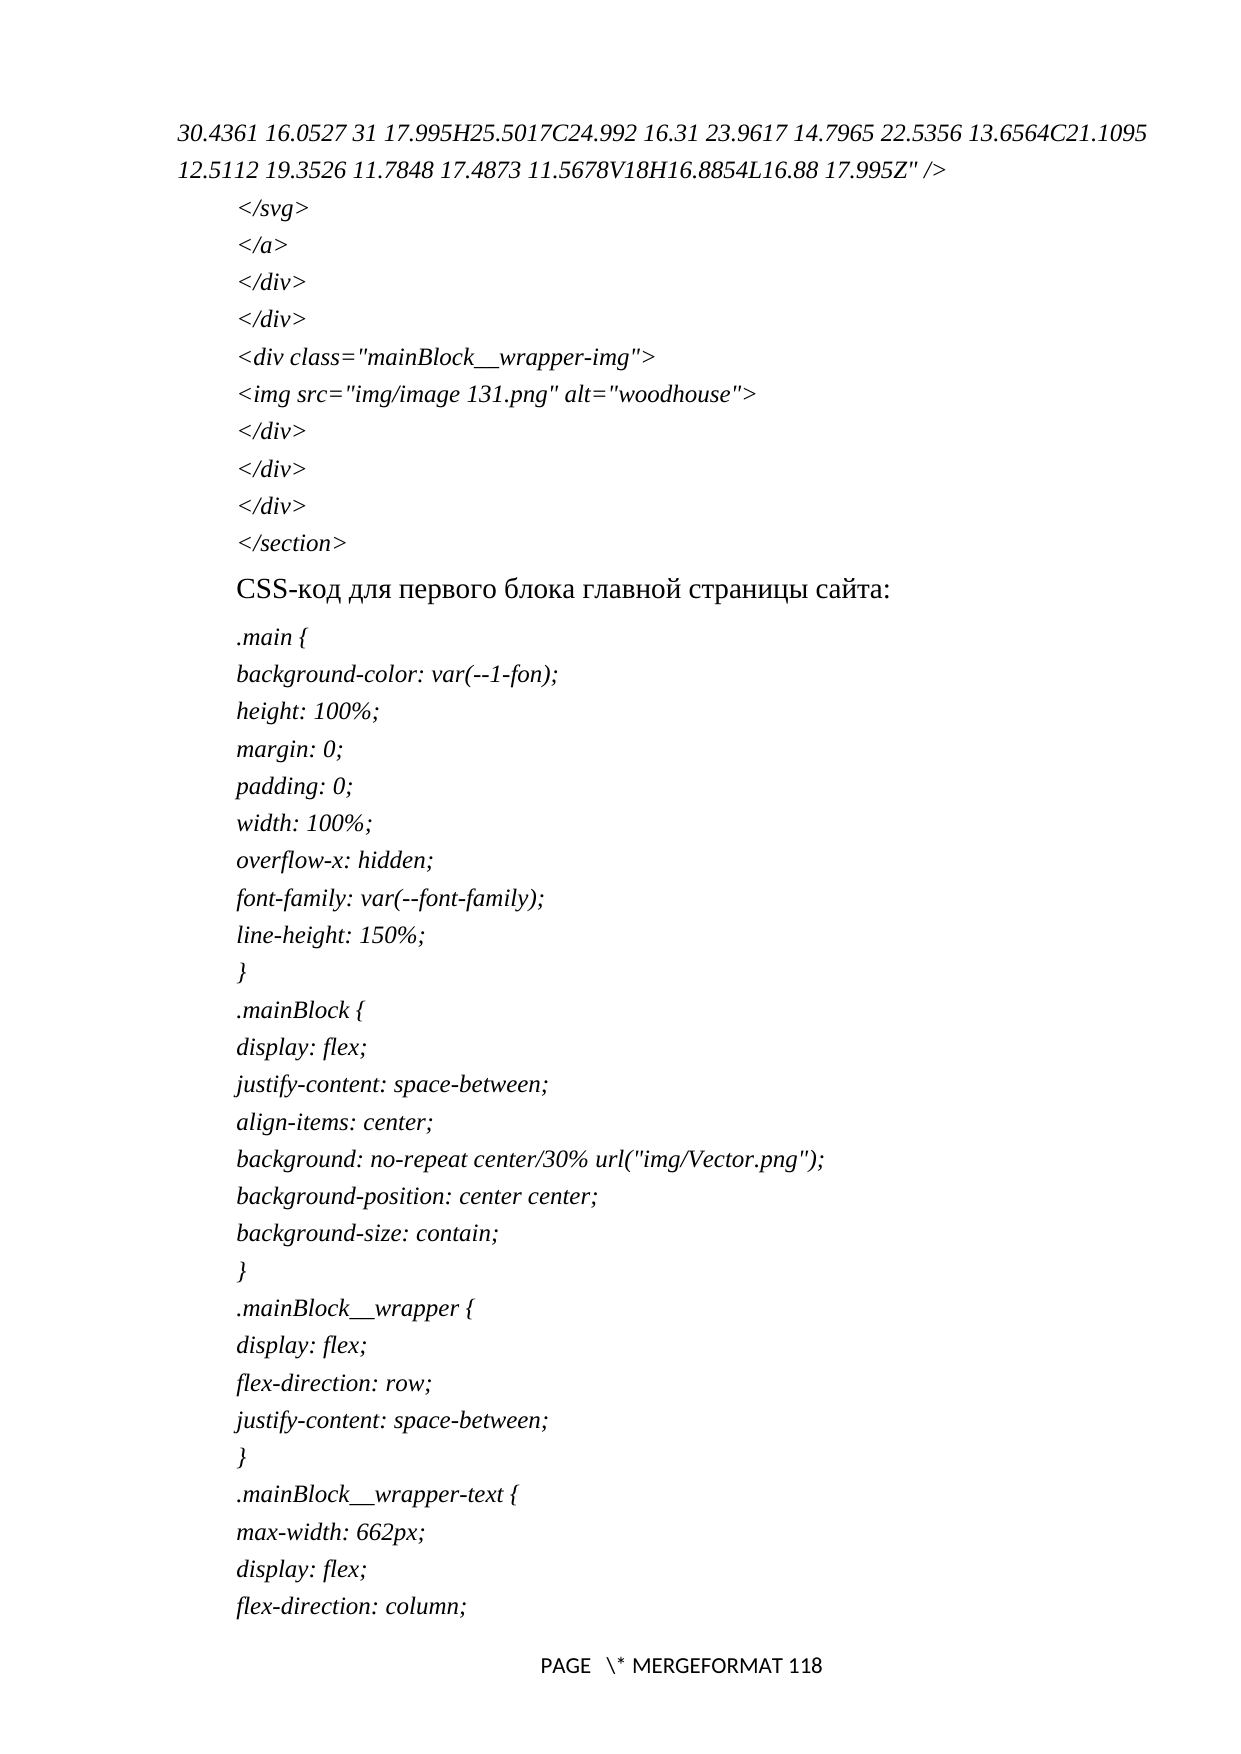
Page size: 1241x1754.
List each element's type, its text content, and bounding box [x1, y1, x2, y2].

text width: 100%; [177, 808, 1181, 837]
text display: flex; [177, 1330, 1181, 1359]
text max-width: 662px; [177, 1517, 1181, 1546]
text align-items: center; [177, 1107, 1181, 1135]
text <div class="mainBlock__wrapper-img"> [177, 342, 1181, 371]
text </div> [177, 304, 1181, 333]
text flex-direction: row; [177, 1368, 1181, 1396]
text line-height: 150%; [177, 920, 1181, 949]
text justify-content: space-between; [177, 1405, 1181, 1434]
text height: 100%; [177, 696, 1181, 725]
text </div> [177, 491, 1181, 520]
text </svg> [177, 193, 1181, 221]
text .mainBlock { [177, 995, 1181, 1023]
text overflow-x: hidden; [177, 846, 1181, 874]
text .mainBlock__wrapper { [177, 1293, 1181, 1322]
text </section> [177, 528, 1181, 557]
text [177, 118, 1181, 184]
text CSS-код для первого блока главной страницы сайта: [177, 571, 1181, 605]
text </div> [177, 454, 1181, 482]
text background-color: var(--1-fon); [177, 659, 1181, 688]
text } [177, 1256, 1181, 1284]
text padding: 0; [177, 771, 1181, 800]
text .main { [177, 622, 1181, 651]
text display: flex; [177, 1554, 1181, 1583]
text justify-content: space-between; [177, 1069, 1181, 1098]
text <img src="img/image 131.png" alt="woodhouse"> [177, 379, 1181, 408]
text background-size: contain; [177, 1218, 1181, 1247]
text margin: 0; [177, 734, 1181, 762]
text display: flex; [177, 1032, 1181, 1061]
text background-position: center center; [177, 1181, 1181, 1210]
text </div> [177, 416, 1181, 445]
text } [177, 1442, 1181, 1471]
text background: no-repeat center/30% url("img/Vector.png"); [177, 1144, 1181, 1173]
text font-family: var(--font-family); [177, 883, 1181, 912]
text </div> [177, 267, 1181, 296]
text flex-direction: column; [177, 1591, 1181, 1620]
text } [177, 957, 1181, 986]
text .mainBlock__wrapper-text { [177, 1479, 1181, 1508]
text </a> [177, 230, 1181, 259]
